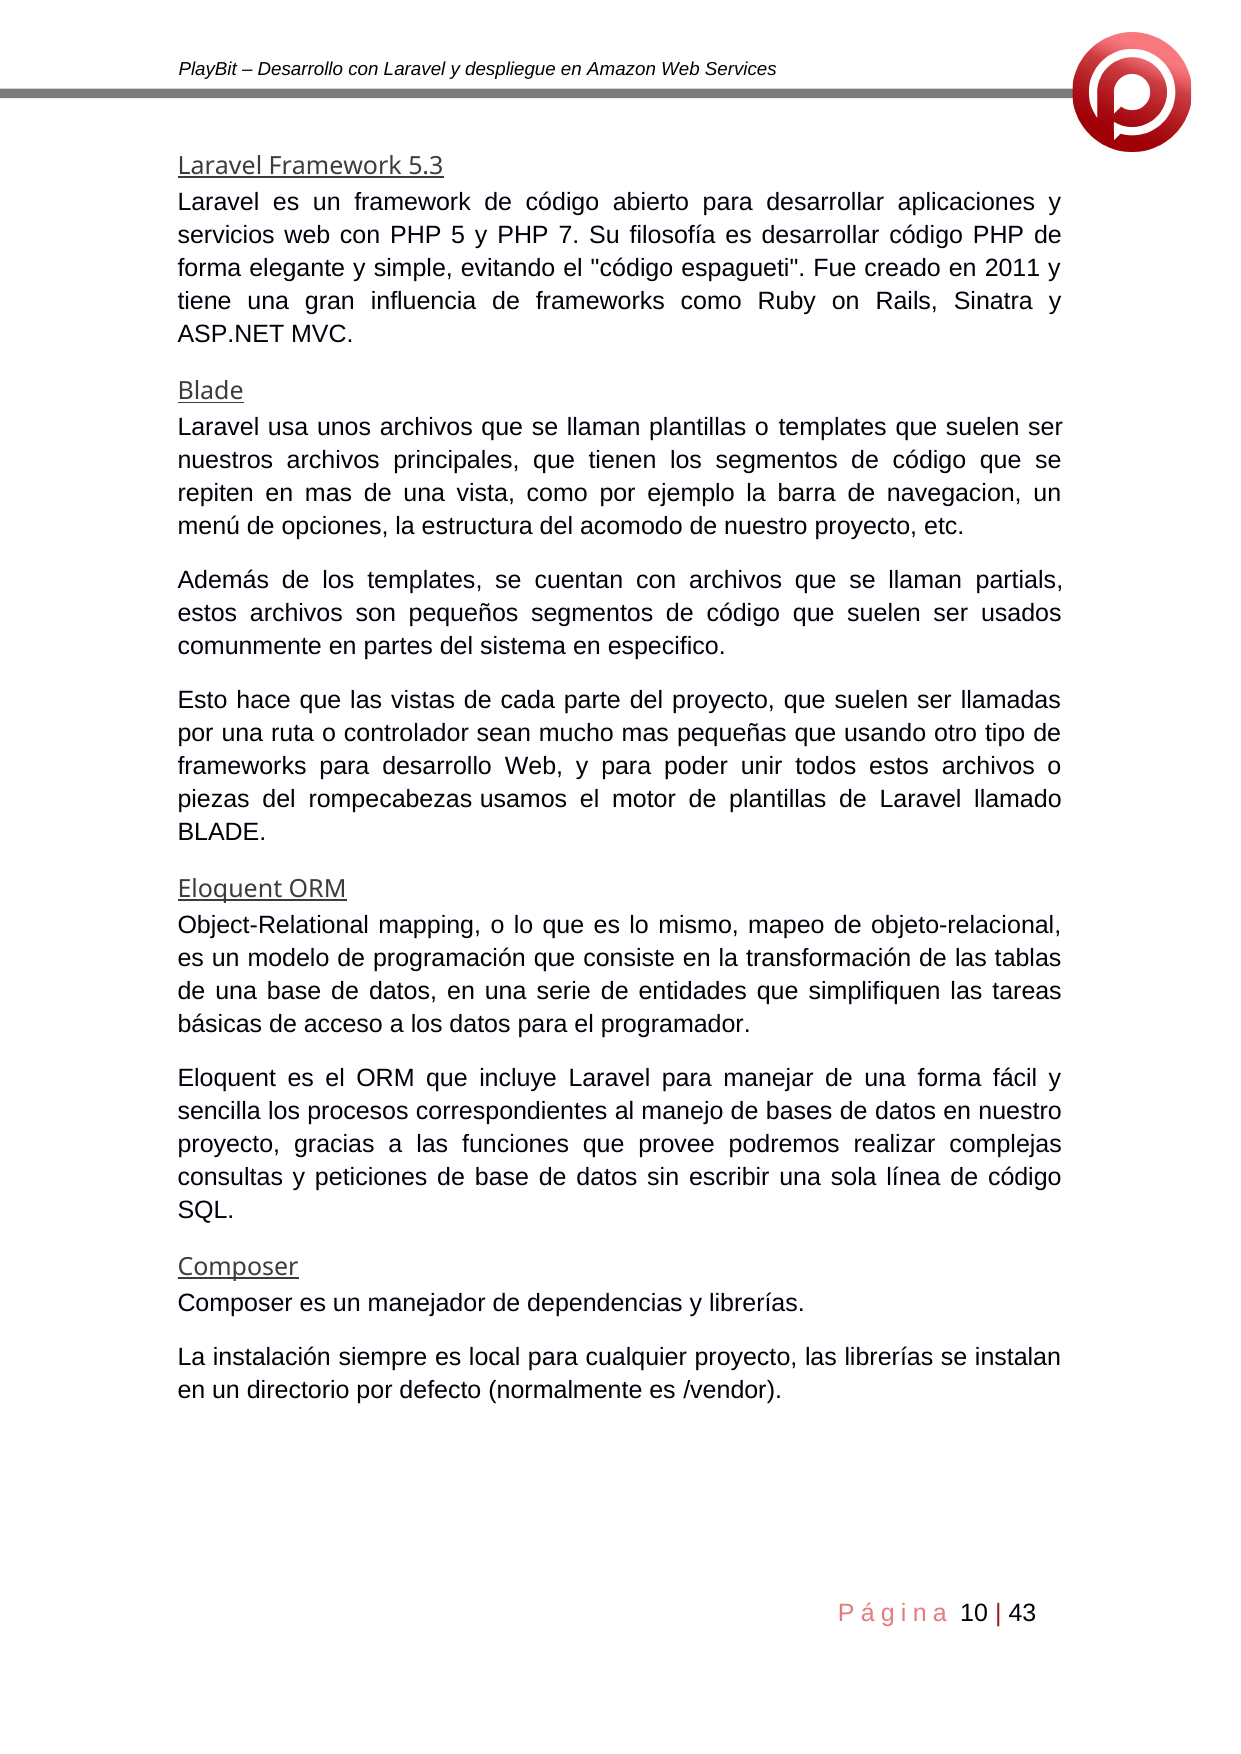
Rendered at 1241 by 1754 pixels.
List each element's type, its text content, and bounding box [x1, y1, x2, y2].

subtitle Blade [177, 373, 1063, 407]
text La instalación siempre es local para cualquier proyecto, las librerías se instalan en un directorio por defecto (normalmente es /vendor). [177, 1342, 1063, 1403]
text Laravel es un framework de código abierto para desarrollar aplicaciones y servicios web con PHP 5 y PHP 7. Su filosofía es desarrollar código PHP de forma elegante y simple, evitando el "código espagueti". Fue creado en 2011 y tiene una gran influencia de frameworks como Ruby on Rails, Sinatra y ASP.NET MVC. [177, 187, 1063, 348]
subtitle Laravel Framework 5.3 [177, 148, 1063, 182]
text Composer es un manejador de dependencias y librerías. [177, 1288, 1063, 1317]
picture [1072, 32, 1192, 152]
text Laravel usa unos archivos que se llaman plantillas o templates que suelen ser nuestros archivos principales, que tienen los segmentos de código que se repiten en mas de una vista, como por ejemplo la barra de navegacion, un menú de opciones, la estructura del acomodo de nuestro proyecto, etc. [177, 412, 1063, 540]
text Además de los templates, se cuentan con archivos que se llaman partials, estos archivos son pequeños segmentos de código que suelen ser usados comunmente en partes del sistema en especifico. [177, 565, 1063, 659]
subtitle Eloquent ORM [177, 871, 1063, 905]
text Eloquent es el ORM que incluye Laravel para manejar de una forma fácil y sencilla los procesos correspondientes al manejo de bases de datos en nuestro proyecto, gracias a las funciones que provee podremos realizar complejas consultas y peticiones de base de datos sin escribir una sola línea de código SQL. [177, 1063, 1063, 1223]
subtitle Composer [177, 1249, 1063, 1283]
text Esto hace que las vistas de cada parte del proyecto, que suelen ser llamadas por una ruta o controlador sean mucho mas pequeñas que usando otro tipo de frameworks para desarrollo Web, y para poder unir todos estos archivos o piezas del rompecabezas usamos el motor de plantillas de Laravel llamado BLADE. [177, 685, 1063, 846]
text Object-Relational mapping, o lo que es lo mismo, mapeo de objeto-relacional, es un modelo de programación que consiste en la transformación de las tablas de una base de datos, en una serie de entidades que simplifiquen las tareas básicas de acceso a los datos para el programador. [177, 910, 1063, 1038]
